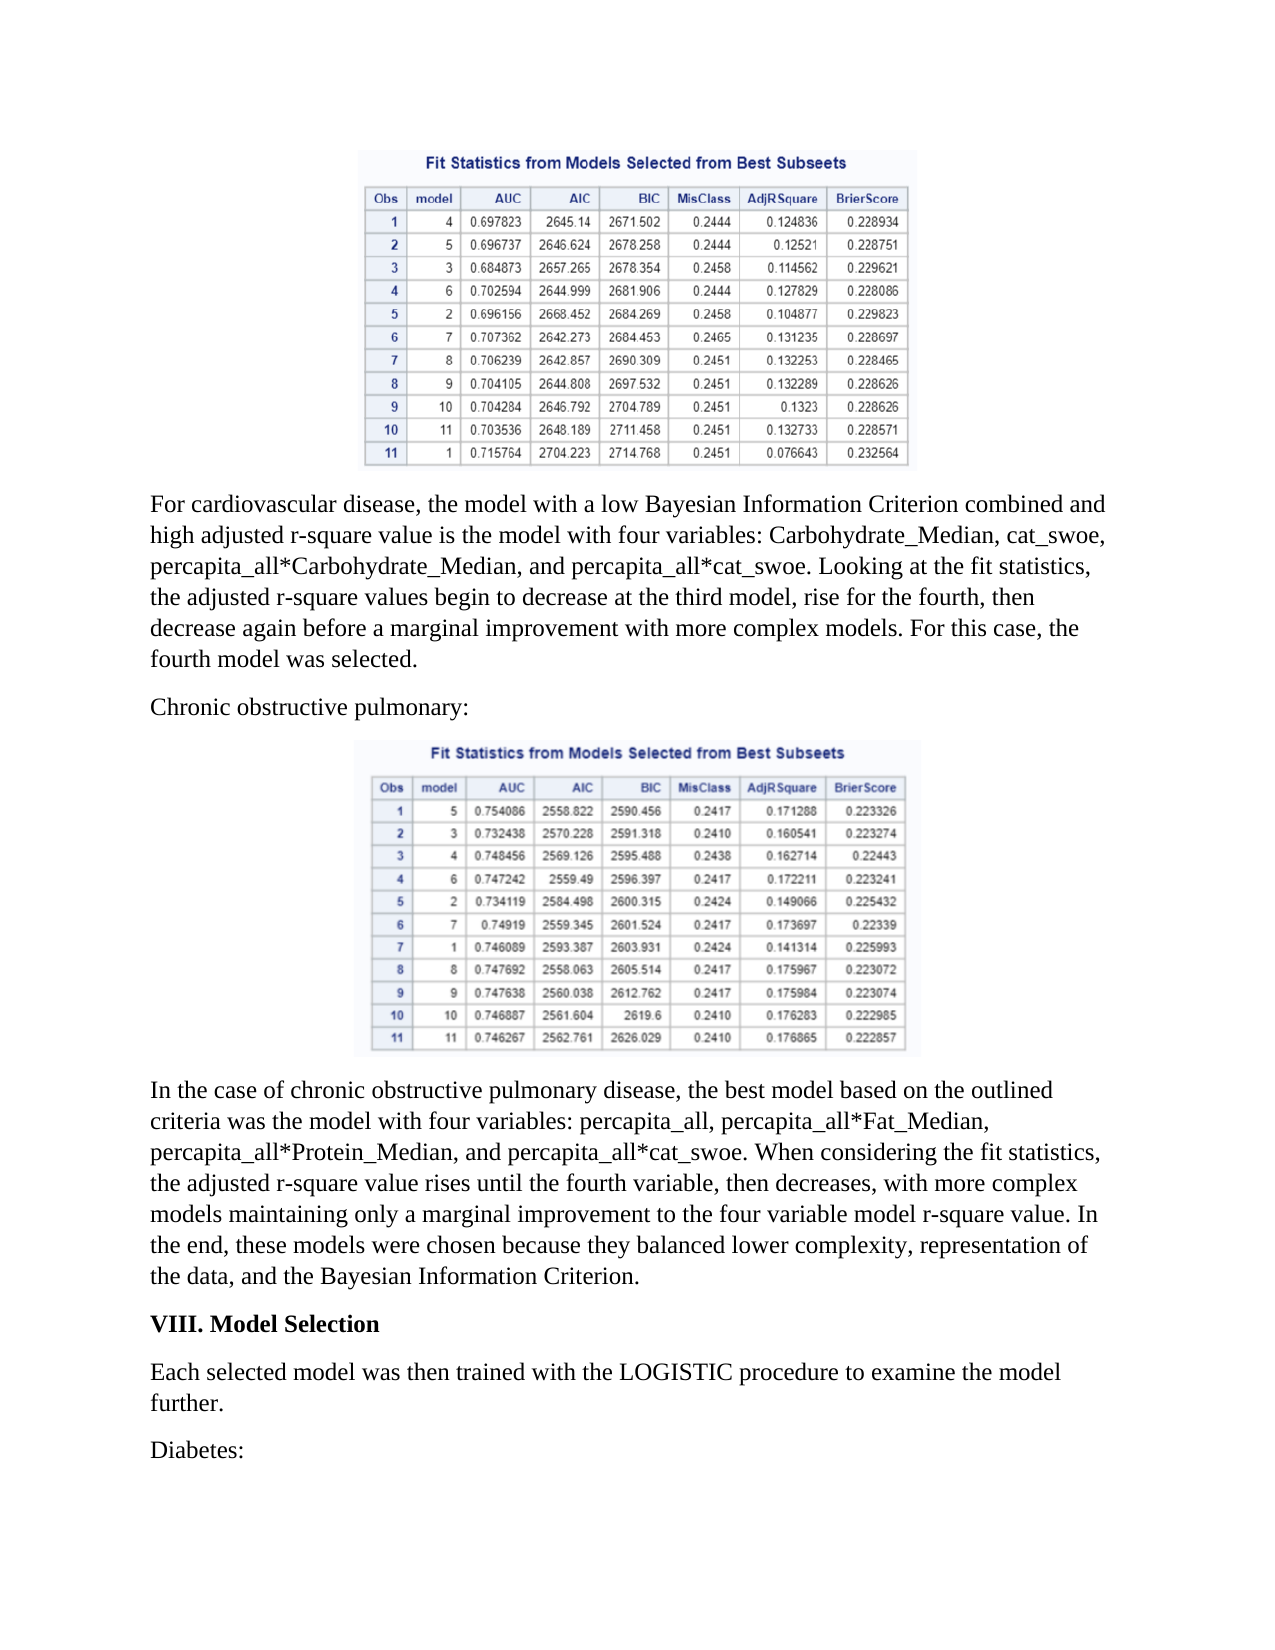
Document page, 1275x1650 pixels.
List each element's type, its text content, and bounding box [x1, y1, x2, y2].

text Chronic obstructive pulmonary: [150, 692, 1125, 721]
text In the case of chronic obstructive pulmonary disease, the best model based on the outlined criteria was the model with four variables: percapita_all, percapita_all*Fat_Median, percapita_all*Protein_Median, and percapita_all*cat_swoe. When considering the fit statistics, the adjusted r-square value rises until the fourth variable, then decreases, with more complex models maintaining only a marginal improvement to the four variable model r-square value. In the end, these models were chosen because they balanced lower complexity, representation of the data, and the Bayesian Information Criterion. [150, 1075, 1125, 1290]
text VIII. Model Selection [150, 1309, 1125, 1338]
text Diabetes: [150, 1436, 1125, 1464]
picture [357, 150, 918, 471]
picture [353, 740, 922, 1057]
text Each selected model was then trained with the LOGISTIC procedure to examine the model further. [150, 1357, 1125, 1417]
text For cardiovascular disease, the model with a low Bayesian Information Criterion combined and high adjusted r-square value is the model with four variables: Carbohydrate_Median, cat_swoe, percapita_all*Carbohydrate_Median, and percapita_all*cat_swoe. Looking at the fit statistics, the adjusted r-square values begin to decrease at the third model, rise for the fourth, then decrease again before a marginal improvement with more complex models. For this case, the fourth model was selected. [150, 489, 1125, 673]
